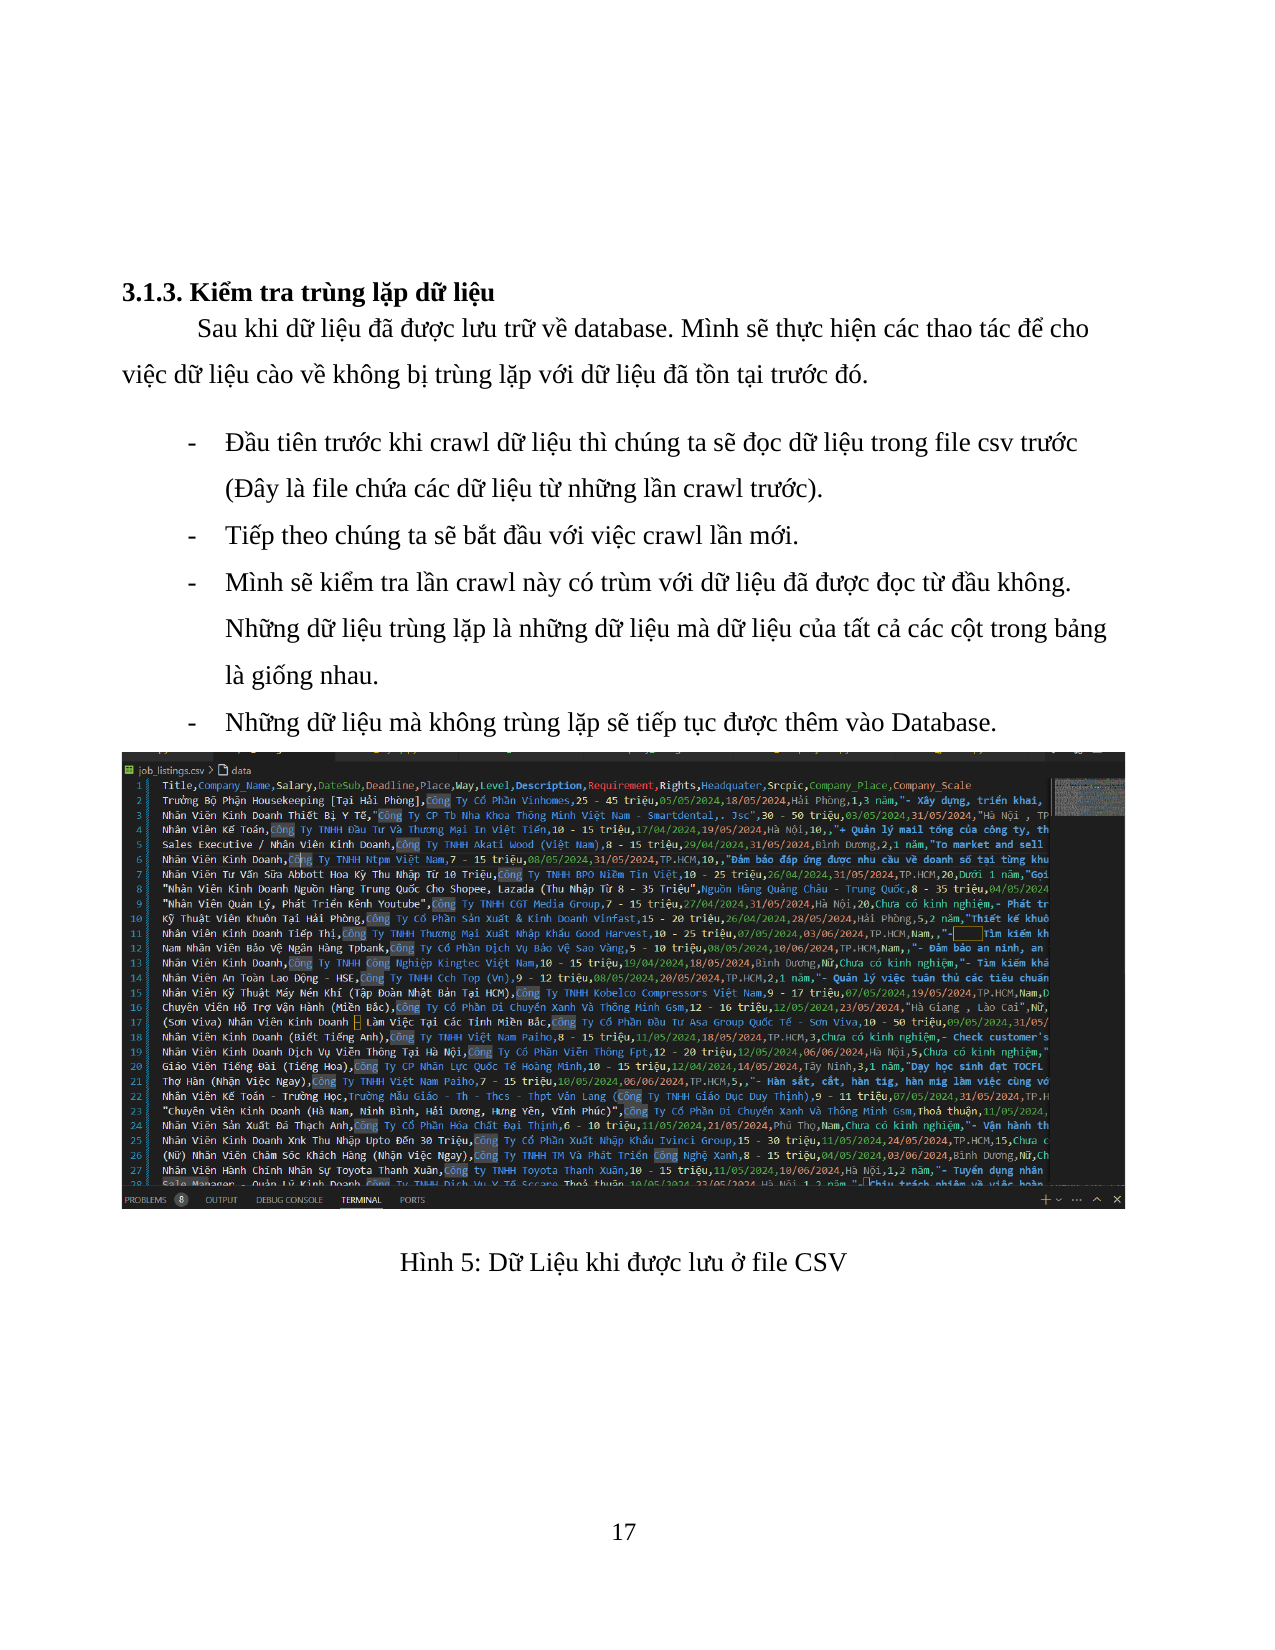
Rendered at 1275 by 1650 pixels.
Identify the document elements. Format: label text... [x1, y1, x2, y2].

text Hình 5: Dữ Liệu khi được lưu ở file CSV [122, 1246, 1125, 1277]
list Mình sẽ kiểm tra lần crawl này có trùm với dữ liệu đã được đọc từ đầu không. Những dữ liệu trùng lặp là những dữ liệu mà dữ liệu của tất cả các cột trong bảng là giống nhau. [187, 566, 1125, 690]
subtitle 3.1.3. Kiểm tra trùng lặp dữ liệu [122, 276, 1125, 307]
text Sau khi dữ liệu đã được lưu trữ về database. Mình sẽ thực hiện các thao tác để cho việc dữ liệu cào về không bị trùng lặp với dữ liệu đã tồn tại trước đó. [122, 312, 1125, 389]
list Đầu tiên trước khi crawl dữ liệu thì chúng ta sẽ đọc dữ liệu trong file csv trước (Đây là file chứa các dữ liệu từ những lần crawl trước). [187, 426, 1125, 504]
list Những dữ liệu mà không trùng lặp sẽ tiếp tục được thêm vào Database. [187, 706, 1125, 737]
list Tiếp theo chúng ta sẽ bắt đầu với việc crawl lần mới. [187, 519, 1125, 550]
picture [121, 752, 1125, 1209]
